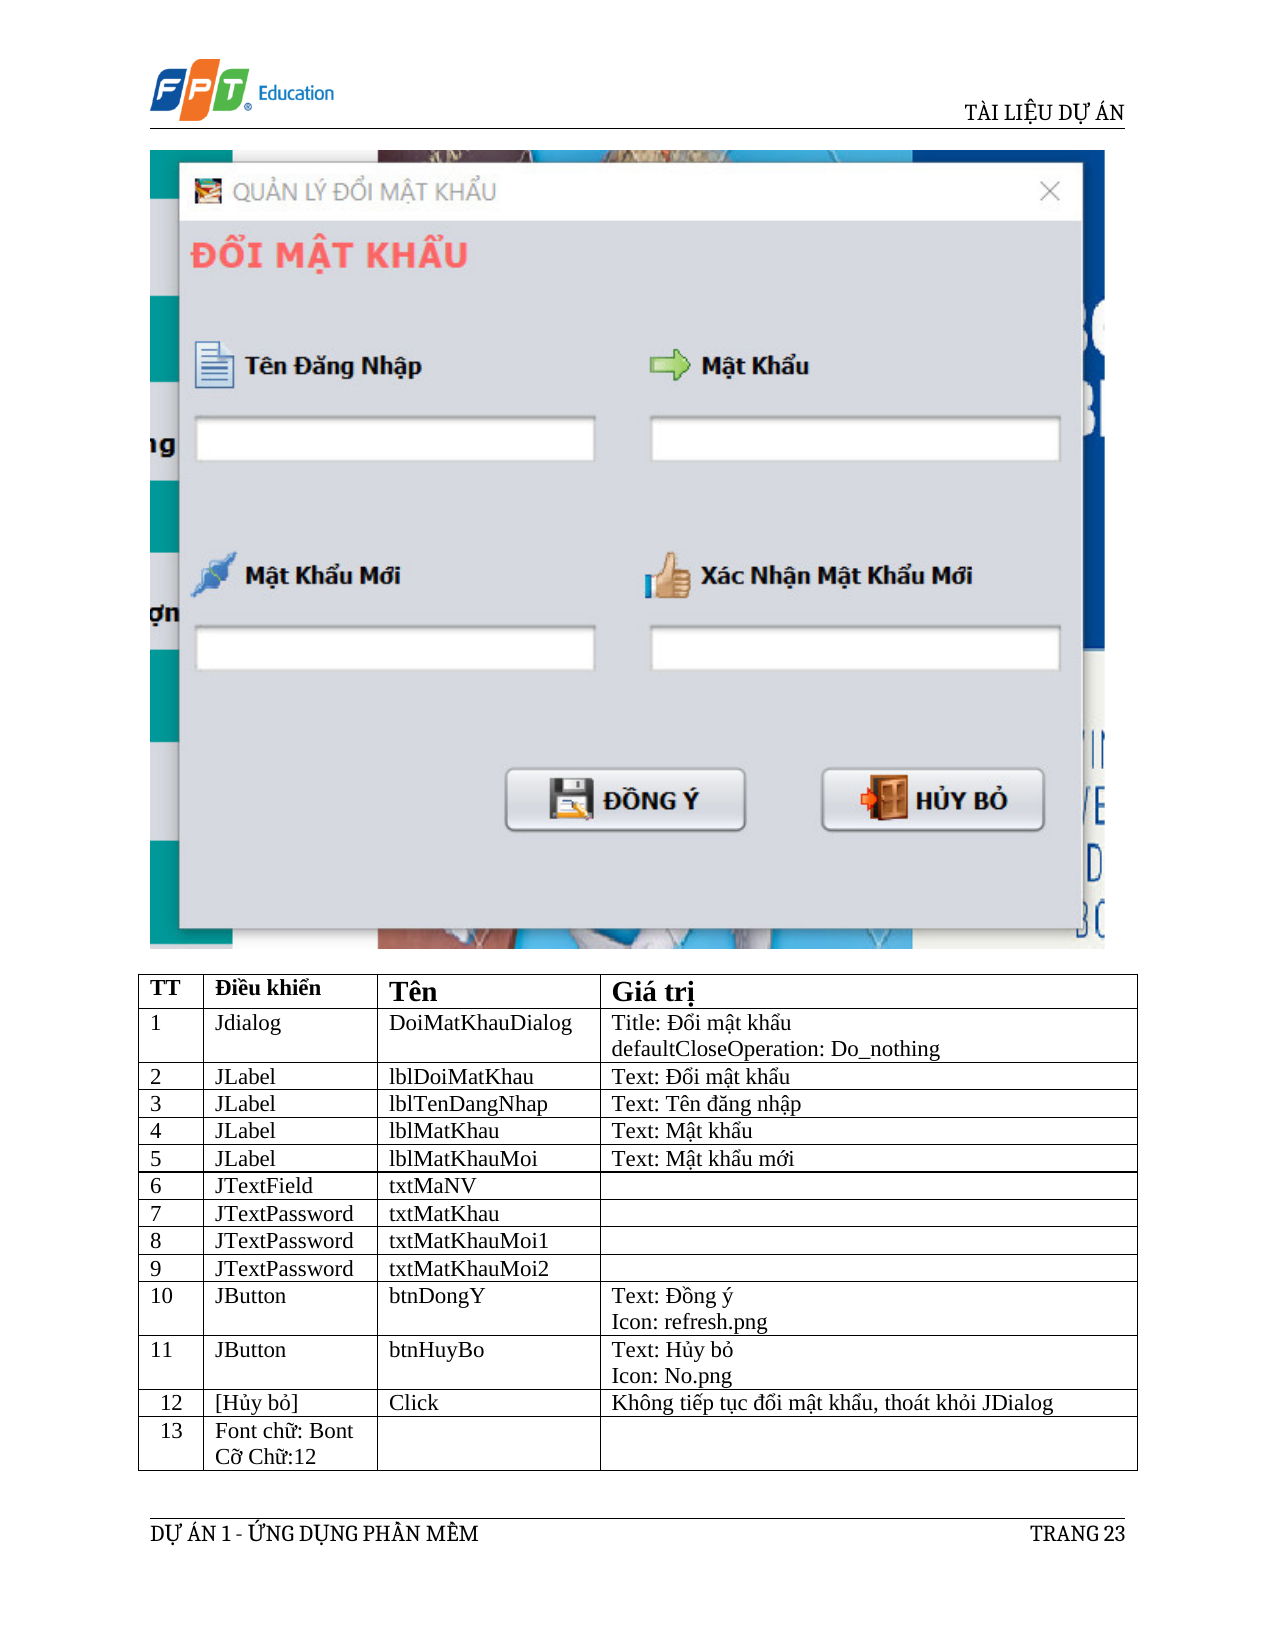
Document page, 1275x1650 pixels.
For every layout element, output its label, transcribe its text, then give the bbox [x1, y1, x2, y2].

table_cell [601, 1227, 1137, 1253]
table_cell JLabel [204, 1063, 377, 1089]
table_cell [601, 1417, 1137, 1469]
table_cell 9 [139, 1255, 203, 1281]
table_cell Font chữ: Bont Cỡ Chữ:12 [204, 1417, 377, 1469]
table_cell Click [378, 1390, 600, 1416]
table_cell txtMatKhau [378, 1200, 600, 1226]
table_cell Jdialog [204, 1009, 377, 1062]
table_cell JLabel [204, 1118, 377, 1144]
table_cell [601, 1255, 1137, 1281]
picture [150, 150, 1105, 949]
table_cell JTextPassword [204, 1227, 377, 1253]
table_cell Text: Hủy bỏ Icon: No.png [601, 1336, 1137, 1388]
table_cell Text: Đồng ý Icon: refresh.png [601, 1282, 1137, 1335]
table_cell 13 [139, 1417, 203, 1469]
table_cell 3 [139, 1090, 203, 1117]
table_cell DoiMatKhauDialog [378, 1009, 600, 1062]
table_cell lblTenDangNhap [378, 1090, 600, 1117]
table_cell Không tiếp tục đổi mật khẩu, thoát khỏi JDialog [601, 1390, 1137, 1416]
table_cell Text: Tên đăng nhập [601, 1090, 1137, 1117]
table_cell 2 [139, 1063, 203, 1089]
table_cell txtMatKhauMoi1 [378, 1227, 600, 1253]
table_cell 11 [139, 1336, 203, 1388]
table_cell JButton [204, 1282, 377, 1335]
table_cell txtMatKhauMoi2 [378, 1255, 600, 1281]
table_cell JTextPassword [204, 1255, 377, 1281]
table_cell btnDongY [378, 1282, 600, 1335]
table_cell Text: Đổi mật khẩu [601, 1063, 1137, 1089]
table_cell JTextField [204, 1173, 377, 1199]
table_cell 1 [139, 1009, 203, 1062]
table_cell Title: Đổi mật khẩu defaultCloseOperation: Do_nothing [601, 1009, 1137, 1062]
table_cell JLabel [204, 1145, 377, 1171]
table_header Giá trị [601, 975, 1137, 1008]
table_header Tên [378, 975, 600, 1008]
table_cell [Hủy bỏ] [204, 1390, 377, 1416]
table_cell lblDoiMatKhau [378, 1063, 600, 1089]
table_header Điều khiển [204, 975, 377, 1008]
table_cell 4 [139, 1118, 203, 1144]
table_cell [601, 1200, 1137, 1226]
table_header TT [139, 975, 203, 1008]
table_cell 6 [139, 1173, 203, 1199]
table_cell 8 [139, 1227, 203, 1253]
table_cell 7 [139, 1200, 203, 1226]
table_cell Text: Mật khẩu mới [601, 1145, 1137, 1171]
table_cell JLabel [204, 1090, 377, 1117]
table_cell JTextPassword [204, 1200, 377, 1226]
table_cell lblMatKhauMoi [378, 1145, 600, 1171]
table_cell Text: Mật khẩu [601, 1118, 1137, 1144]
table_cell [378, 1417, 600, 1469]
table_cell 12 [139, 1390, 203, 1416]
table_cell 10 [139, 1282, 203, 1335]
table_cell 5 [139, 1145, 203, 1171]
table_cell lblMatKhau [378, 1118, 600, 1144]
table_cell txtMaNV [378, 1173, 600, 1199]
table_cell btnHuyBo [378, 1336, 600, 1388]
table_cell [601, 1173, 1137, 1199]
picture [150, 59, 336, 121]
table_cell JButton [204, 1336, 377, 1388]
